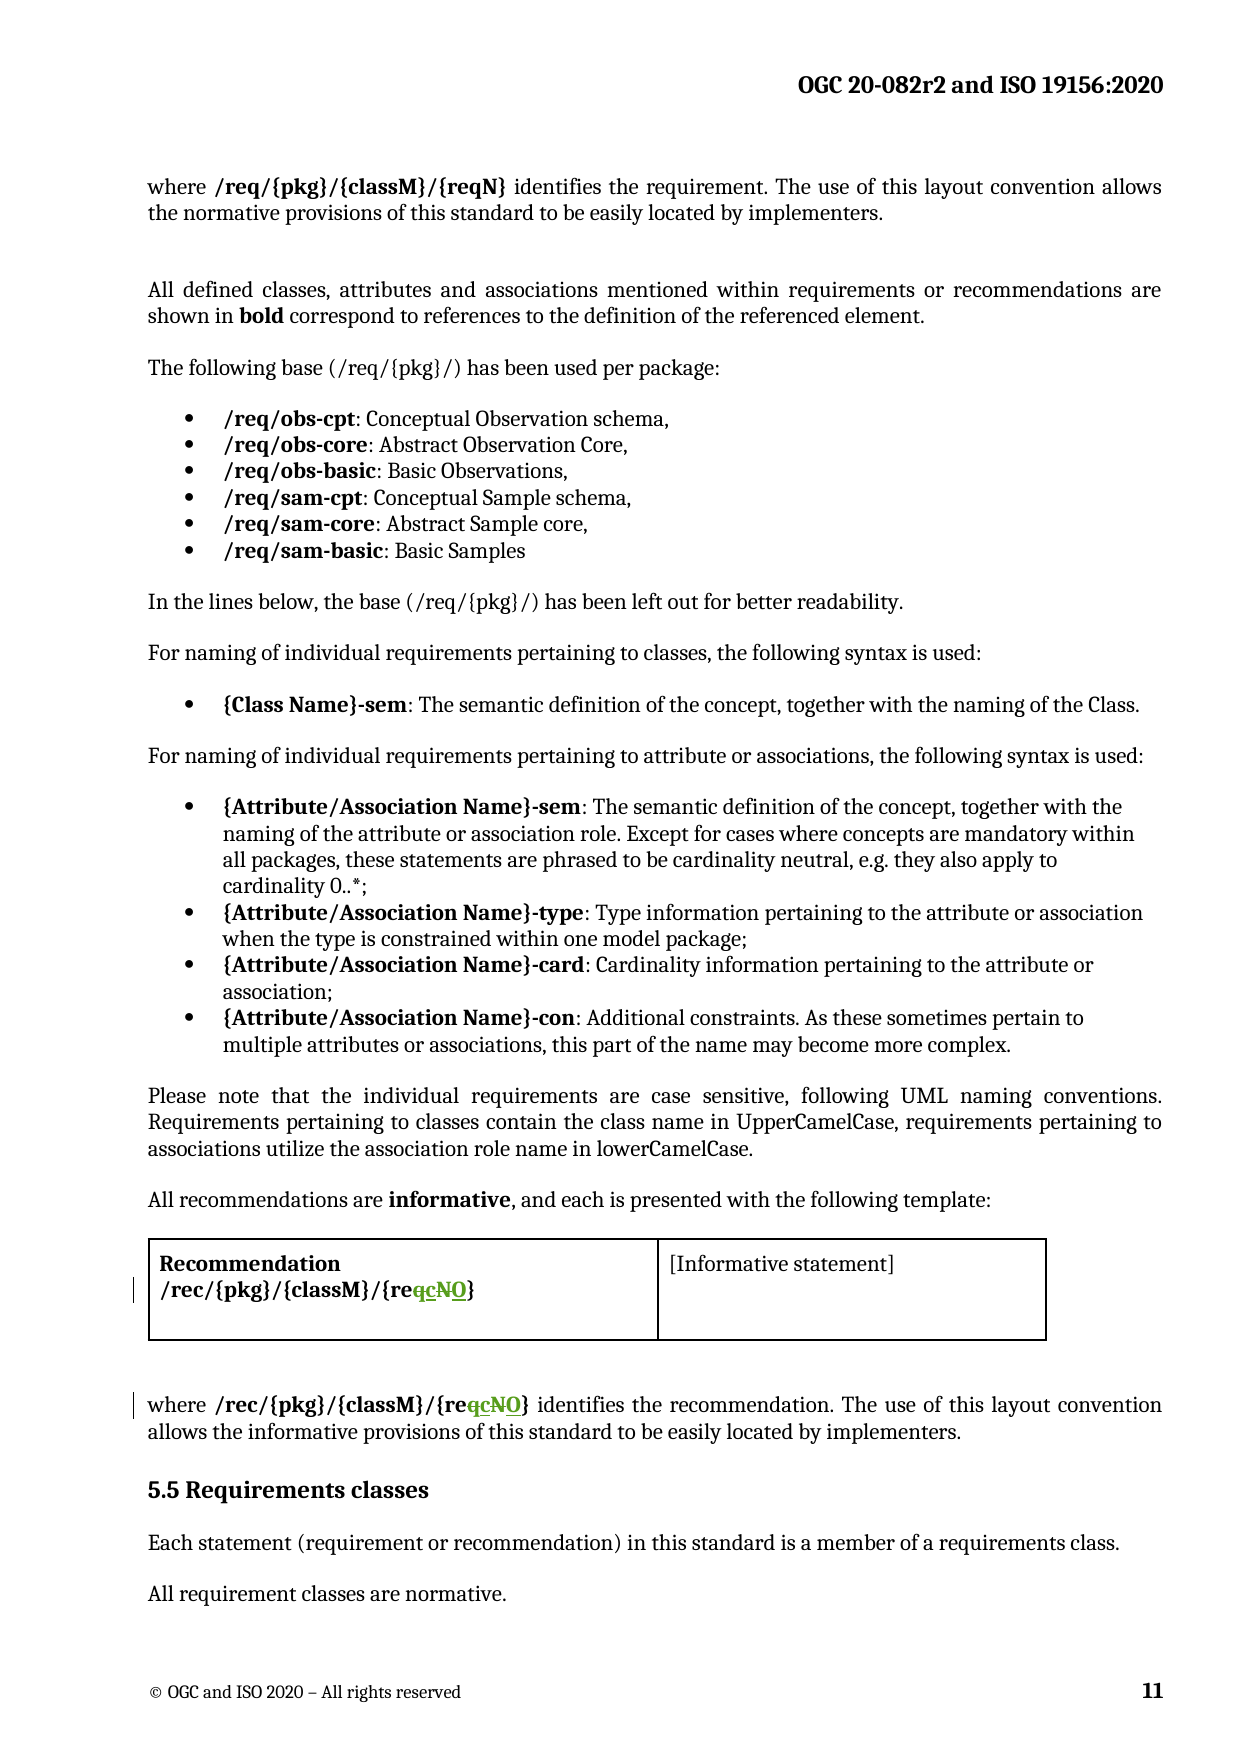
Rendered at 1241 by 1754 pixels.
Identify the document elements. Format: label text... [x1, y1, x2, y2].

list {Attribute/Association Name}-card: Cardinality information pertaining to the attribute or association; [185, 952, 1163, 1005]
list {Attribute/Association Name}-sem: The semantic definition of the concept, together with the naming of the attribute or association role. Except for cases where concepts are mandatory within all packages, these statements are phrased to be cardinality neutral, e.g. they also apply to cardinality 0..*; [185, 794, 1163, 899]
text Please note that the individual requirements are case sensitive, following UML naming conventions. Requirements pertaining to classes contain the class name in UpperCamelCase, requirements pertaining to associations utilize the association role name in lowerCamelCase. [148, 1083, 1163, 1162]
subtitle Requirements classes [148, 1476, 1163, 1505]
list /req/obs-core: Abstract Observation Core, [185, 432, 1163, 458]
table_header [Informative statement] [659, 1240, 1045, 1339]
table_header Recommendation /rec/{pkg}/{classM}/{re} [150, 1240, 657, 1339]
text All recommendations are informative, and each is presented with the following template: [148, 1187, 1163, 1213]
list /req/sam-cpt: Conceptual Sample schema, [185, 485, 1163, 511]
text All requirement classes are normative. [148, 1581, 1163, 1608]
list {Attribute/Association Name}-con: Additional constraints. As these sometimes pertain to multiple attributes or associations, this part of the name may become more complex. [185, 1005, 1163, 1058]
text where /rec/{pkg}/{classM}/{re} identifies the recommendation. The use of this layout convention allows the informative provisions of this standard to be easily located by implementers. [148, 1392, 1163, 1445]
list /req/obs-cpt: Conceptual Observation schema, [185, 406, 1163, 432]
text In the lines below, the base (/req/{pkg}/) has been left out for better readability. [148, 589, 1163, 615]
list {Attribute/Association Name}-type: Type information pertaining to the attribute or association when the type is constrained within one model package; [185, 899, 1163, 952]
text The following base (/req/{pkg}/) has been used per package: [148, 354, 1163, 381]
list /req/obs-basic: Basic Observations, [185, 458, 1163, 485]
text where /req/{pkg}/{classM}/{reqN} identifies the requirement. The use of this layout convention allows the normative provisions of this standard to be easily located by implementers. [148, 174, 1163, 227]
text For naming of individual requirements pertaining to attribute or associations, the following syntax is used: [148, 743, 1163, 769]
list /req/sam-basic: Basic Samples [185, 537, 1163, 564]
list {Class Name}-sem: The semantic definition of the concept, together with the naming of the Class. [185, 691, 1163, 718]
text Each statement (requirement or recommendation) in this standard is a member of a requirements class. [148, 1530, 1163, 1556]
text All defined classes, attributes and associations mentioned within requirements or recommendations are shown in bold correspond to references to the definition of the referenced element. [148, 277, 1163, 329]
text For naming of individual requirements pertaining to classes, the following syntax is used: [148, 640, 1163, 666]
list /req/sam-core: Abstract Sample core, [185, 511, 1163, 537]
